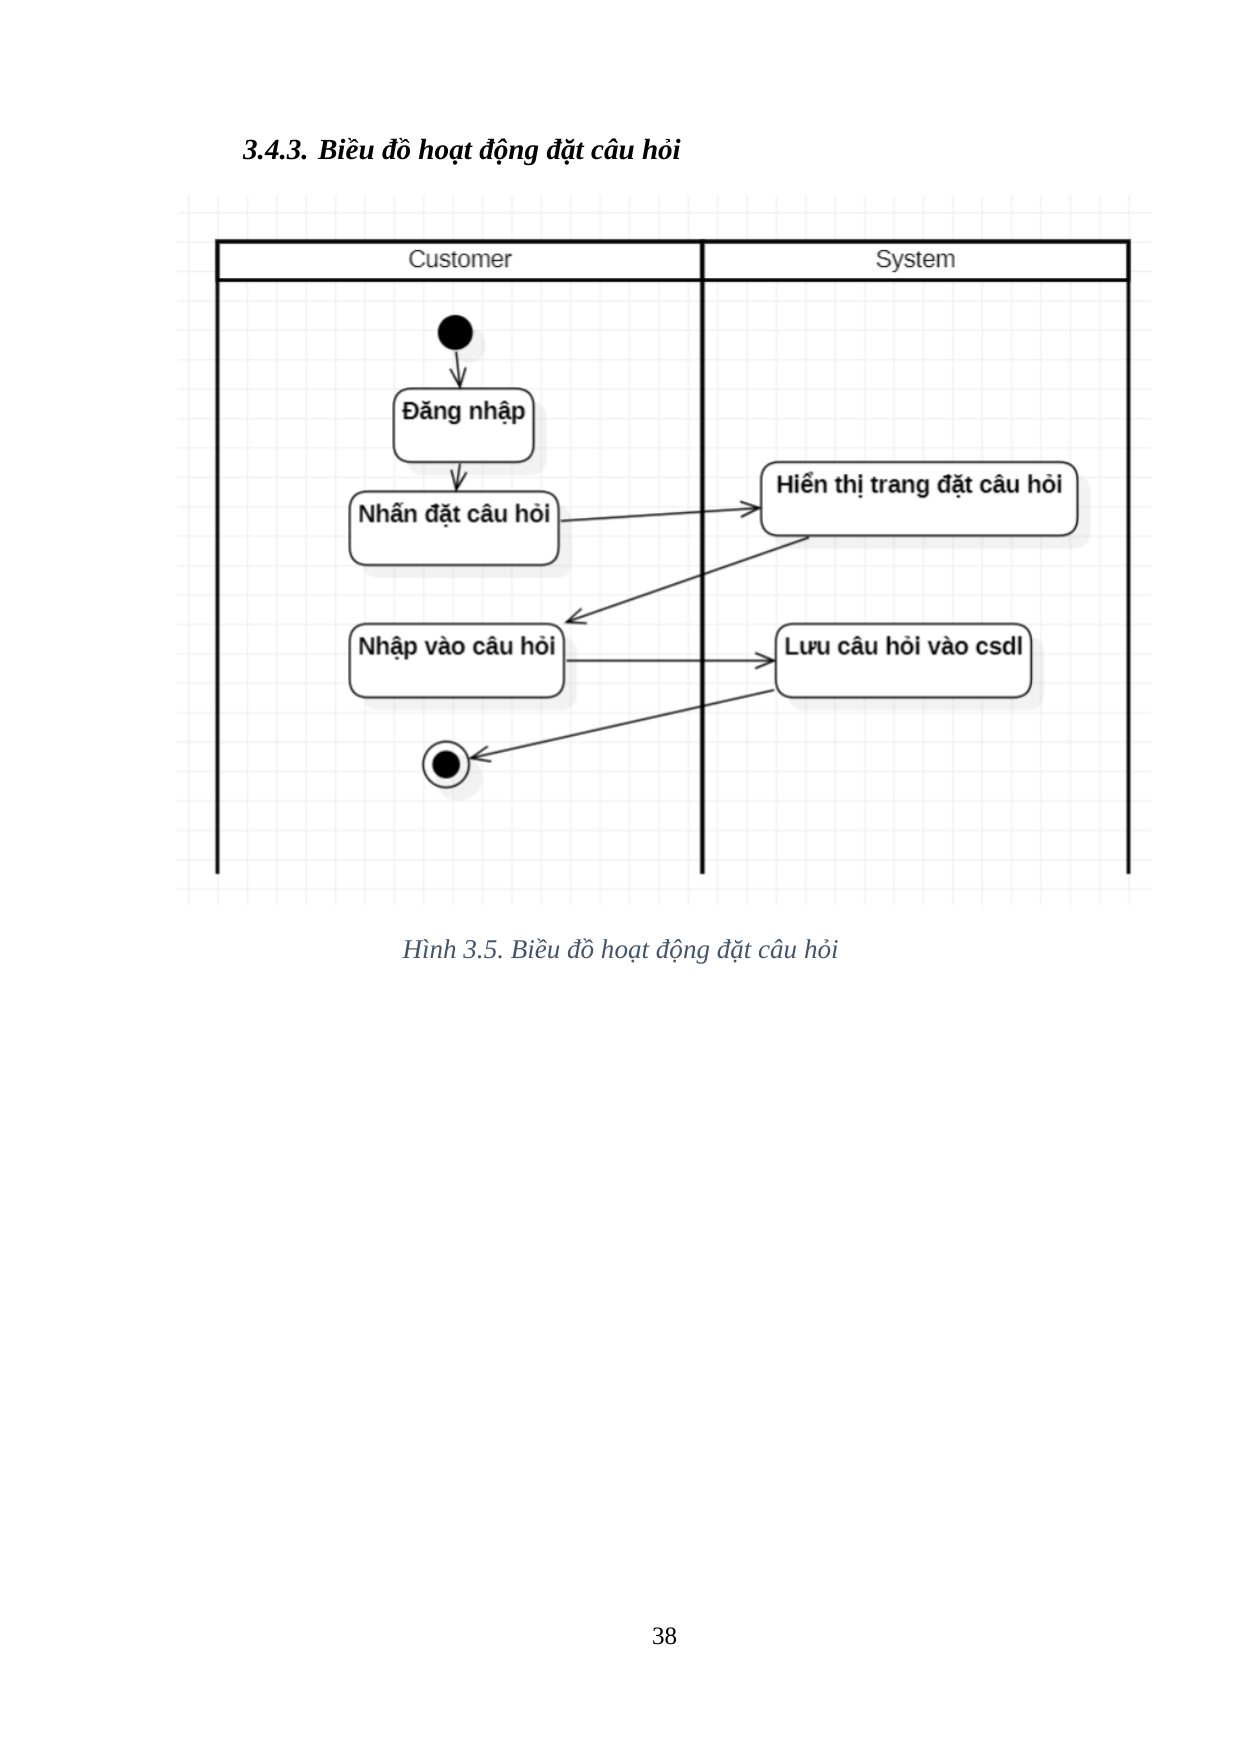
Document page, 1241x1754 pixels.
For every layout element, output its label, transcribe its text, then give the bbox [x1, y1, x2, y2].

picture [177, 195, 1152, 905]
subtitle Biều đồ hoạt động đặt câu hỏi [243, 132, 1152, 166]
